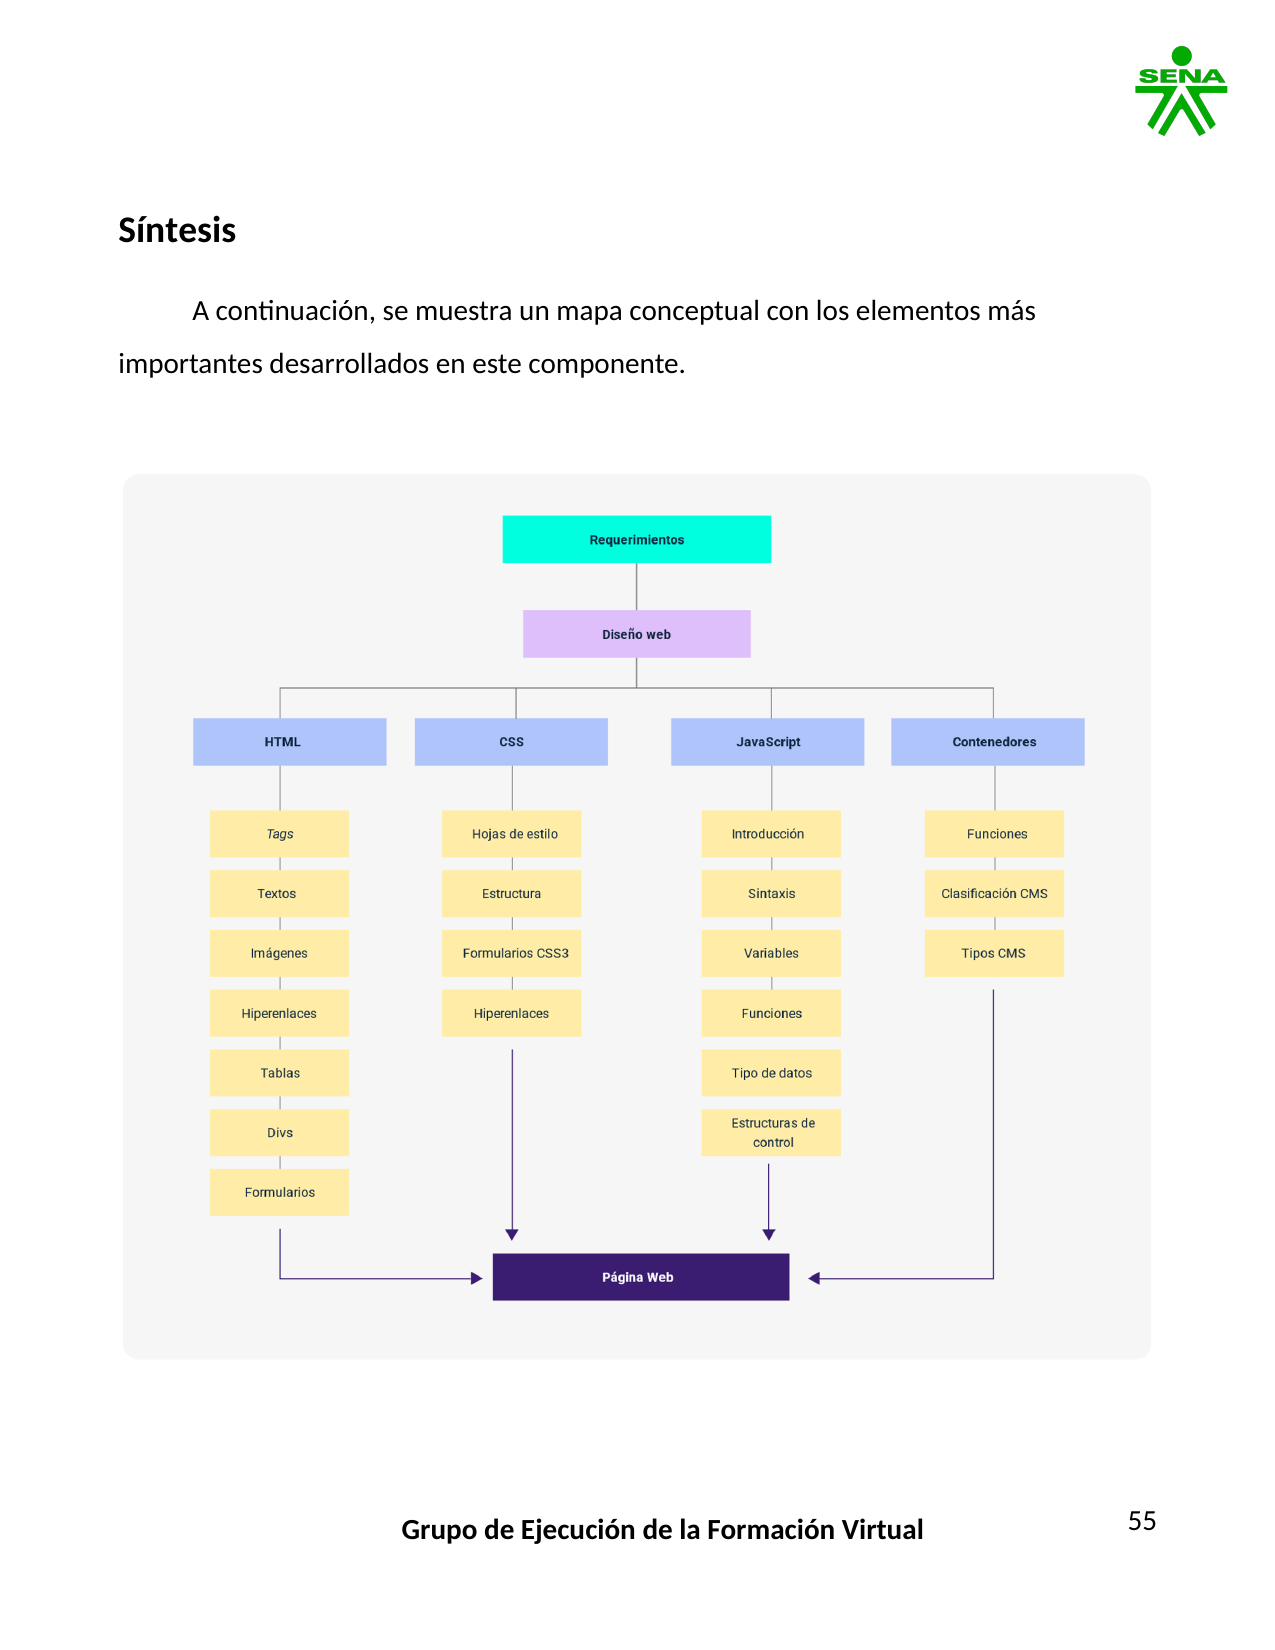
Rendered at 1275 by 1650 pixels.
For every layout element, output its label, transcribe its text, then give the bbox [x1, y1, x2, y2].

text Síntesis [118, 206, 1157, 252]
picture [118, 415, 1157, 1439]
text A continuación, se muestra un mapa conceptual con los elementos más importantes desarrollados en este componente. [118, 292, 1157, 381]
picture [1135, 46, 1228, 136]
